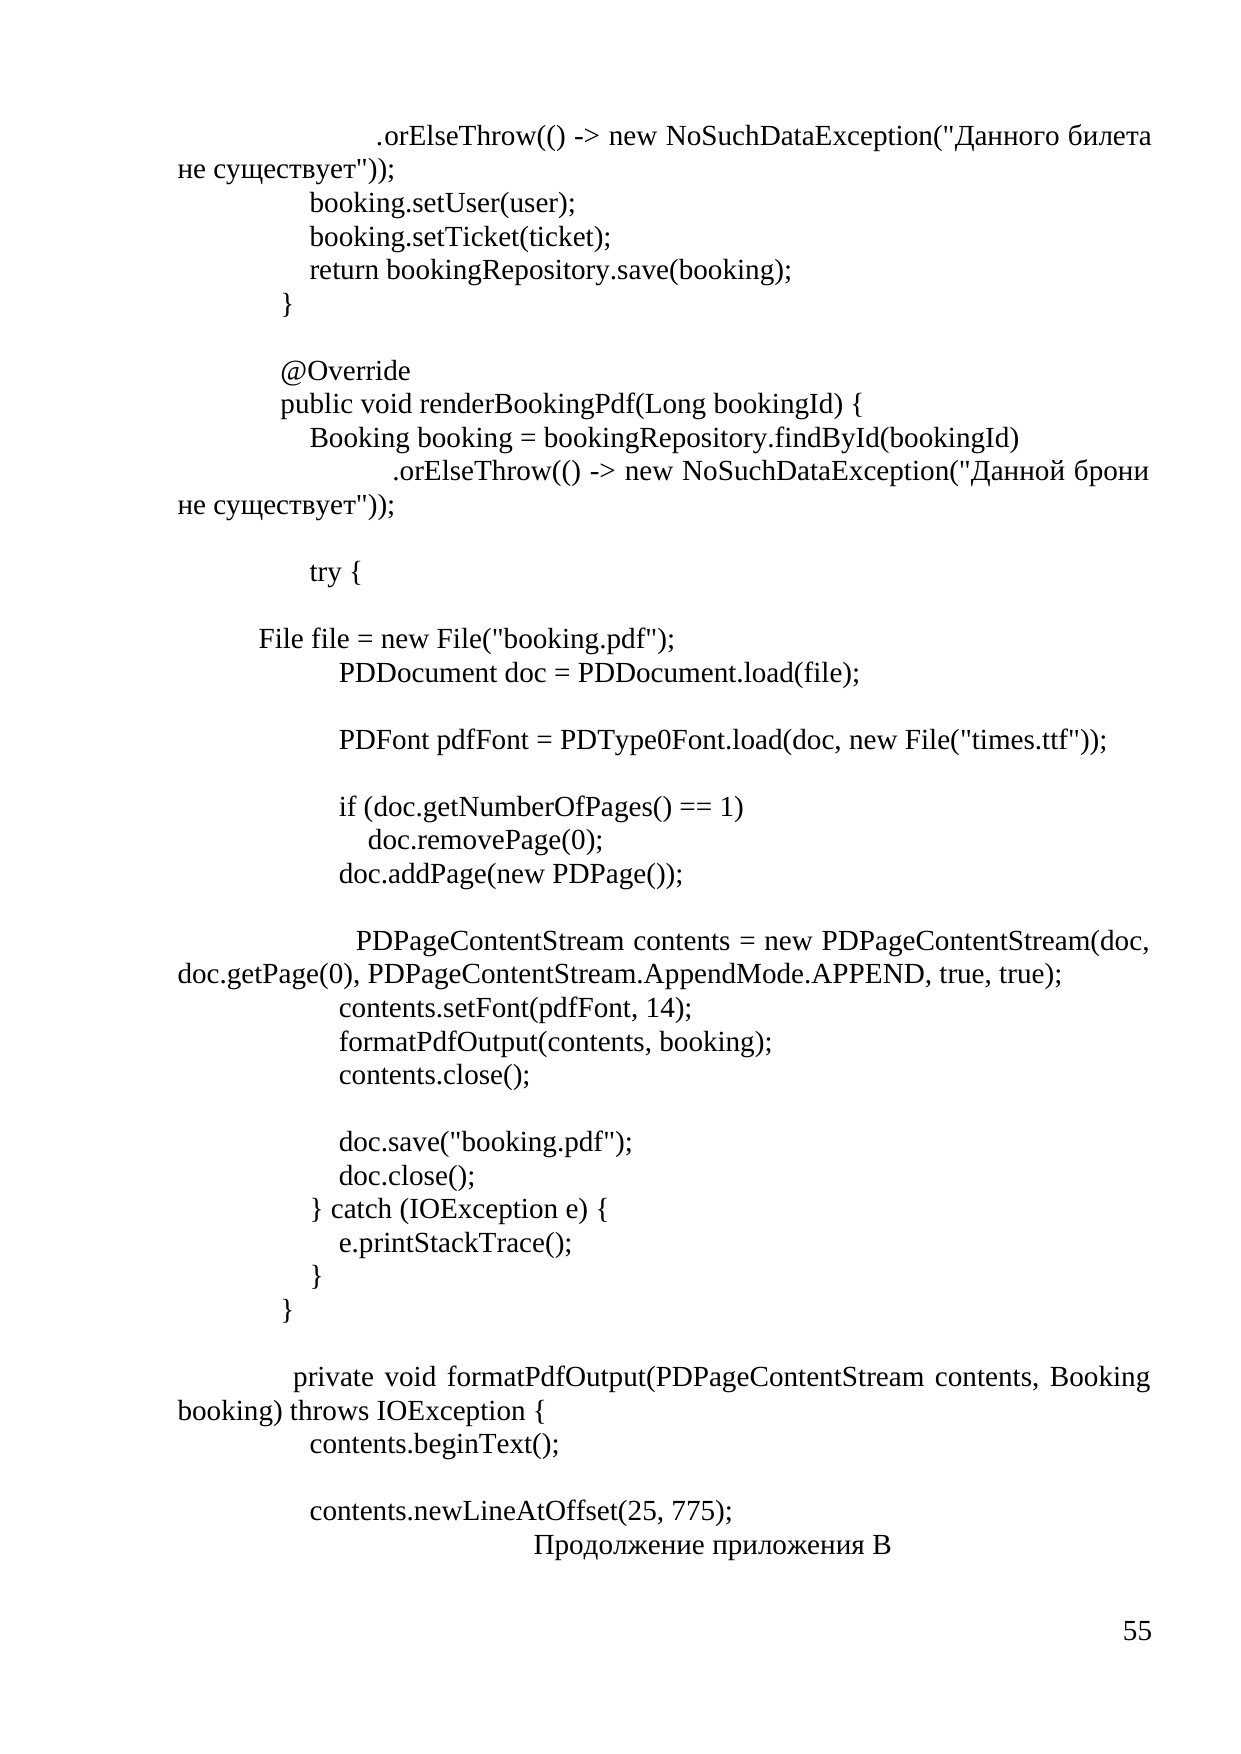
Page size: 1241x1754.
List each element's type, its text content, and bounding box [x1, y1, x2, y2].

text } [177, 286, 1152, 319]
text PDPageContentStream contents = new PDPageContentStream(doc, doc.getPage(0), PDPageContentStream.AppendMode.APPEND, true, true); [177, 923, 1152, 990]
text .orElseThrow(() -> new NoSuchDataException("Данной брони не существует")); [177, 453, 1152, 521]
text contents.newLineAtOffset(25, 775); [177, 1493, 1152, 1527]
text contents.setFont(pdfFont, 14); [177, 990, 1152, 1024]
text @Override [177, 353, 1152, 386]
text formatPdfOutput(contents, booking); [177, 1024, 1152, 1057]
text doc.close(); [177, 1158, 1152, 1191]
text } catch (IOException e) { [177, 1191, 1152, 1225]
text return bookingRepository.save(booking); [177, 252, 1152, 286]
text private void formatPdfOutput(PDPageContentStream contents, Booking booking) throws IOException { [177, 1359, 1152, 1426]
text PDFont pdfFont = PDType0Font.load(doc, new File("times.ttf")); [177, 722, 1152, 755]
text } [177, 1292, 1152, 1326]
text Booking booking = bookingRepository.findById(bookingId) [177, 420, 1152, 453]
text .orElseThrow(() -> new NoSuchDataException("Данного билета не существует")); [177, 118, 1152, 185]
text try { [177, 554, 1152, 588]
text contents.beginText(); [177, 1426, 1152, 1460]
text contents.close(); [177, 1057, 1152, 1091]
text doc.addPage(new PDPage()); [177, 856, 1152, 889]
text e.printStackTrace(); [177, 1225, 1152, 1258]
text doc.save("booking.pdf"); [177, 1124, 1152, 1158]
text Продолжение приложения В [177, 1527, 1152, 1560]
text } [177, 1258, 1152, 1292]
text booking.setTicket(ticket); [177, 219, 1152, 252]
text PDDocument doc = PDDocument.load(file); [177, 655, 1152, 688]
text booking.setUser(user); [177, 185, 1152, 219]
text File file = new File("booking.pdf"); [177, 621, 1152, 655]
text doc.removePage(0); [177, 822, 1152, 856]
text if (doc.getNumberOfPages() == 1) [177, 789, 1152, 822]
text public void renderBookingPdf(Long bookingId) { [177, 386, 1152, 420]
